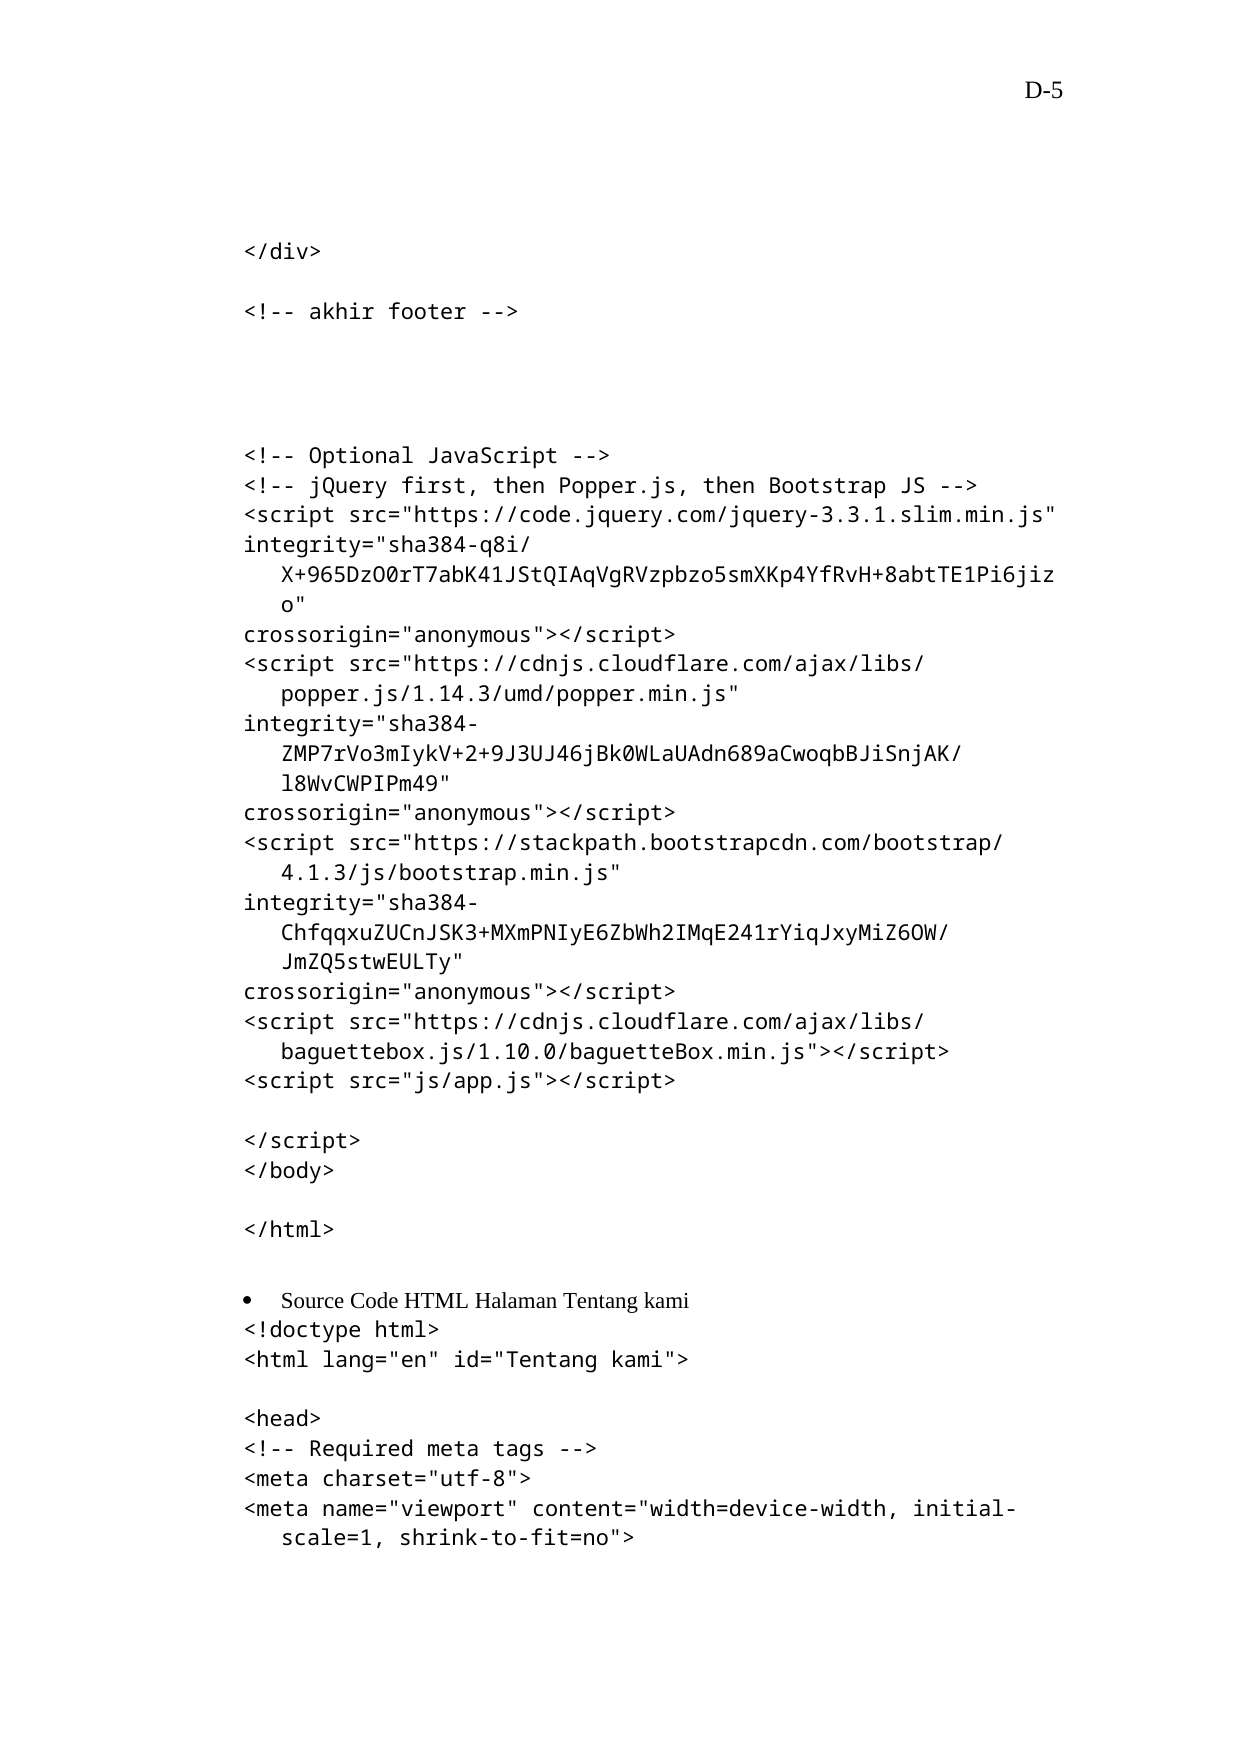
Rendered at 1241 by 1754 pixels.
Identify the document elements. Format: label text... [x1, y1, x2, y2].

text <html lang="en" id="Tentang kami"> [243, 1343, 1063, 1373]
text <script src="https://stackpath.bootstrapcdn.com/bootstrap/4.1.3/js/bootstrap.min.js" [243, 827, 1063, 887]
text integrity="sha384-ChfqqxuZUCnJSK3+MXmPNIyE6ZbWh2IMqE241rYiqJxyMiZ6OW/JmZQ5stwEULTy" [243, 887, 1063, 976]
text <script src="js/app.js"></script> [243, 1066, 1063, 1095]
text <!-- Optional JavaScript --> [243, 440, 1063, 470]
text </body> [243, 1155, 1063, 1185]
text <meta charset="utf-8"> [243, 1463, 1063, 1492]
text integrity="sha384-q8i/X+965DzO0rT7abK41JStQIAqVgRVzpbzo5smXKp4YfRvH+8abtTE1Pi6jizo" [243, 529, 1063, 619]
text <script src="https://cdnjs.cloudflare.com/ajax/libs/baguettebox.js/1.10.0/baguetteBox.min.js"></script> [243, 1006, 1063, 1066]
text <meta name="viewport" content="width=device-width, initial-scale=1, shrink-to-fit=no"> [243, 1492, 1063, 1552]
text </html> [243, 1214, 1063, 1244]
text <!-- jQuery first, then Popper.js, then Bootstrap JS --> [243, 470, 1063, 499]
text <head> [243, 1403, 1063, 1433]
list Source Code HTML Halaman Tentang kami [243, 1287, 1063, 1314]
text integrity="sha384-ZMP7rVo3mIykV+2+9J3UJ46jBk0WLaUAdn689aCwoqbBJiSnjAK/l8WvCWPIPm49" [243, 708, 1063, 797]
text <!-- Required meta tags --> [243, 1433, 1063, 1463]
text crossorigin="anonymous"></script> [243, 619, 1063, 648]
text <!-- akhir footer --> [243, 296, 1063, 326]
text </div> [243, 236, 1063, 266]
text <!doctype html> [243, 1314, 1063, 1343]
text crossorigin="anonymous"></script> [243, 976, 1063, 1006]
text crossorigin="anonymous"></script> [243, 797, 1063, 827]
text </script> [243, 1125, 1063, 1155]
text <script src="https://code.jquery.com/jquery-3.3.1.slim.min.js" [243, 499, 1063, 529]
text <script src="https://cdnjs.cloudflare.com/ajax/libs/popper.js/1.14.3/umd/popper.min.js" [243, 648, 1063, 708]
